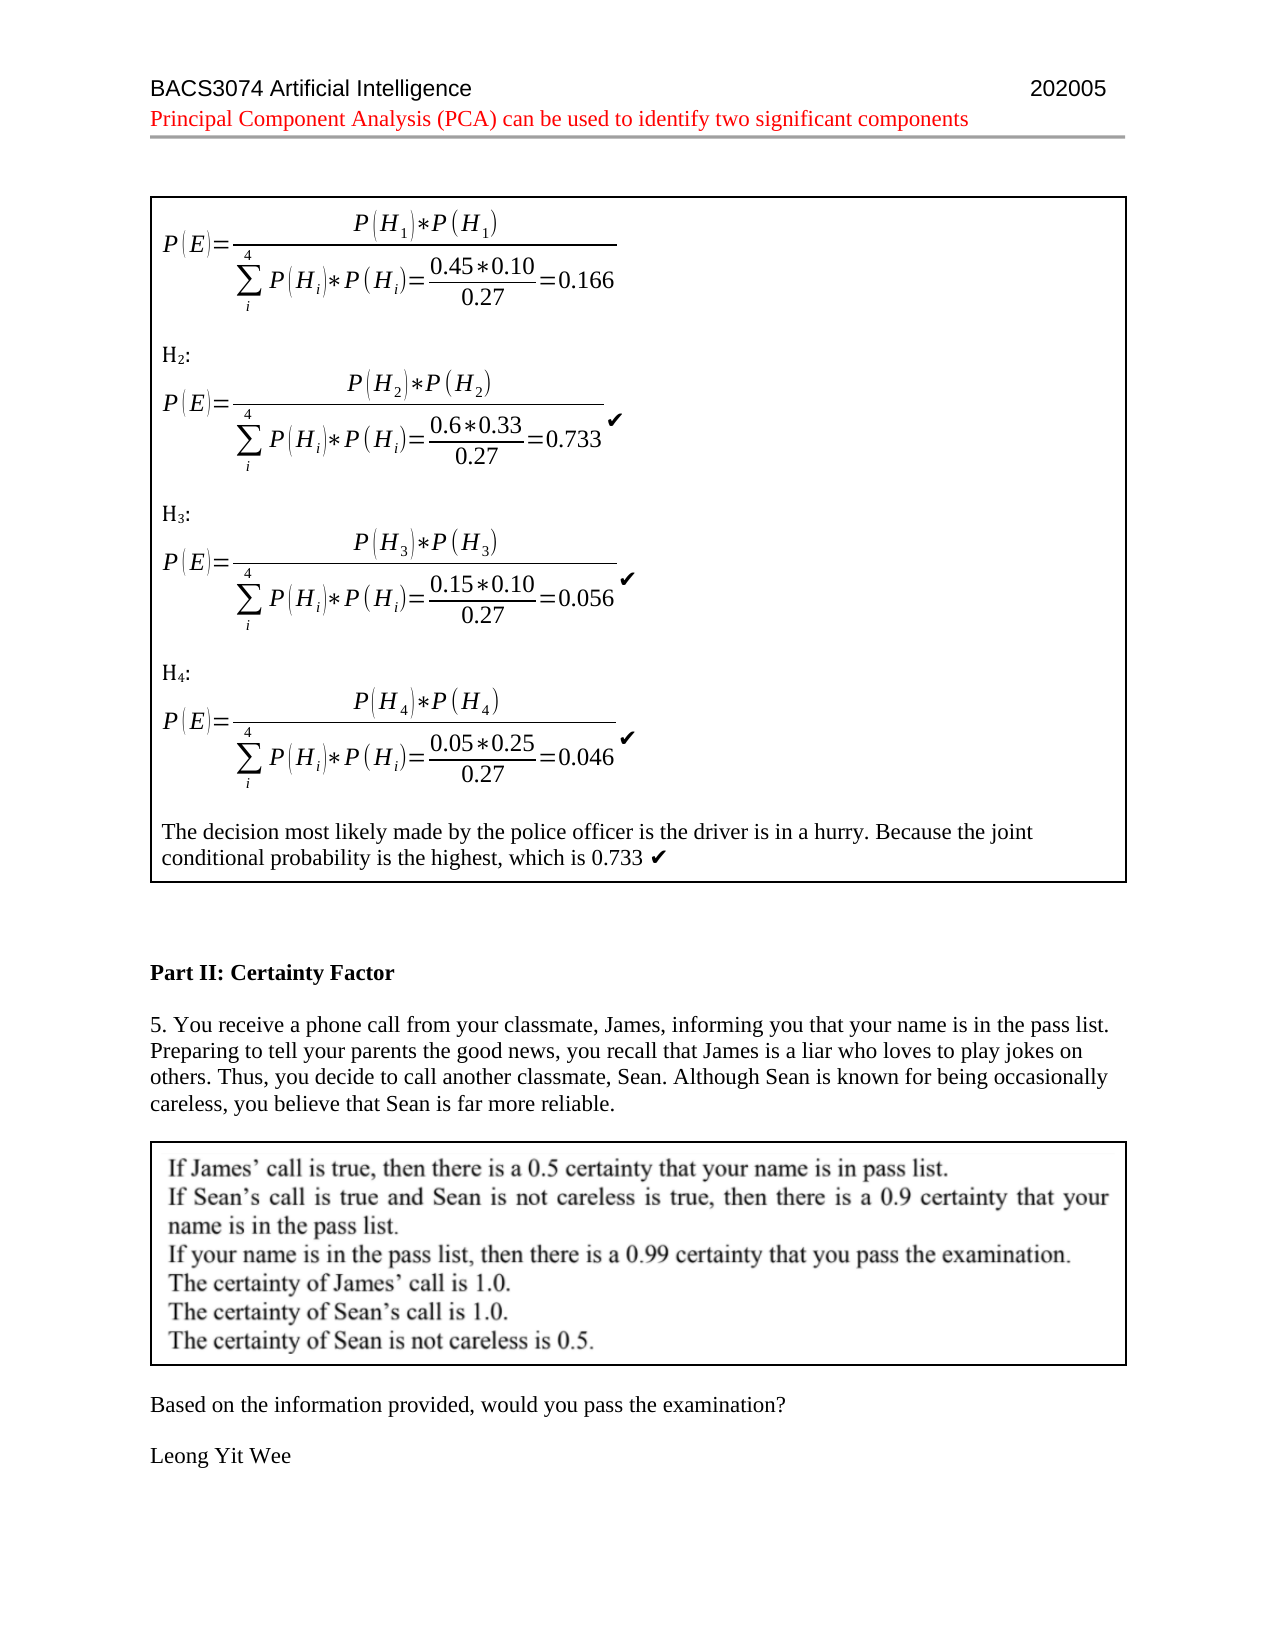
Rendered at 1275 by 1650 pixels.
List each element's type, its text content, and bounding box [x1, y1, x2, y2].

text Based on the information provided, would you pass the examination? [150, 1391, 1125, 1417]
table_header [152, 198, 1125, 881]
text Leong Yit Wee [150, 1442, 1125, 1469]
text Part II: Certainty Factor [150, 959, 1125, 986]
picture [161, 1153, 1115, 1354]
text 5. You receive a phone call from your classmate, James, informing you that your name is in the pass list. Preparing to tell your parents the good news, you recall that James is a liar who loves to play jokes on others. Thus, you decide to call another classmate, Sean. Although Sean is known for being occasionally careless, you believe that Sean is far more reliable. [150, 1011, 1125, 1116]
table_header [152, 1143, 1125, 1364]
